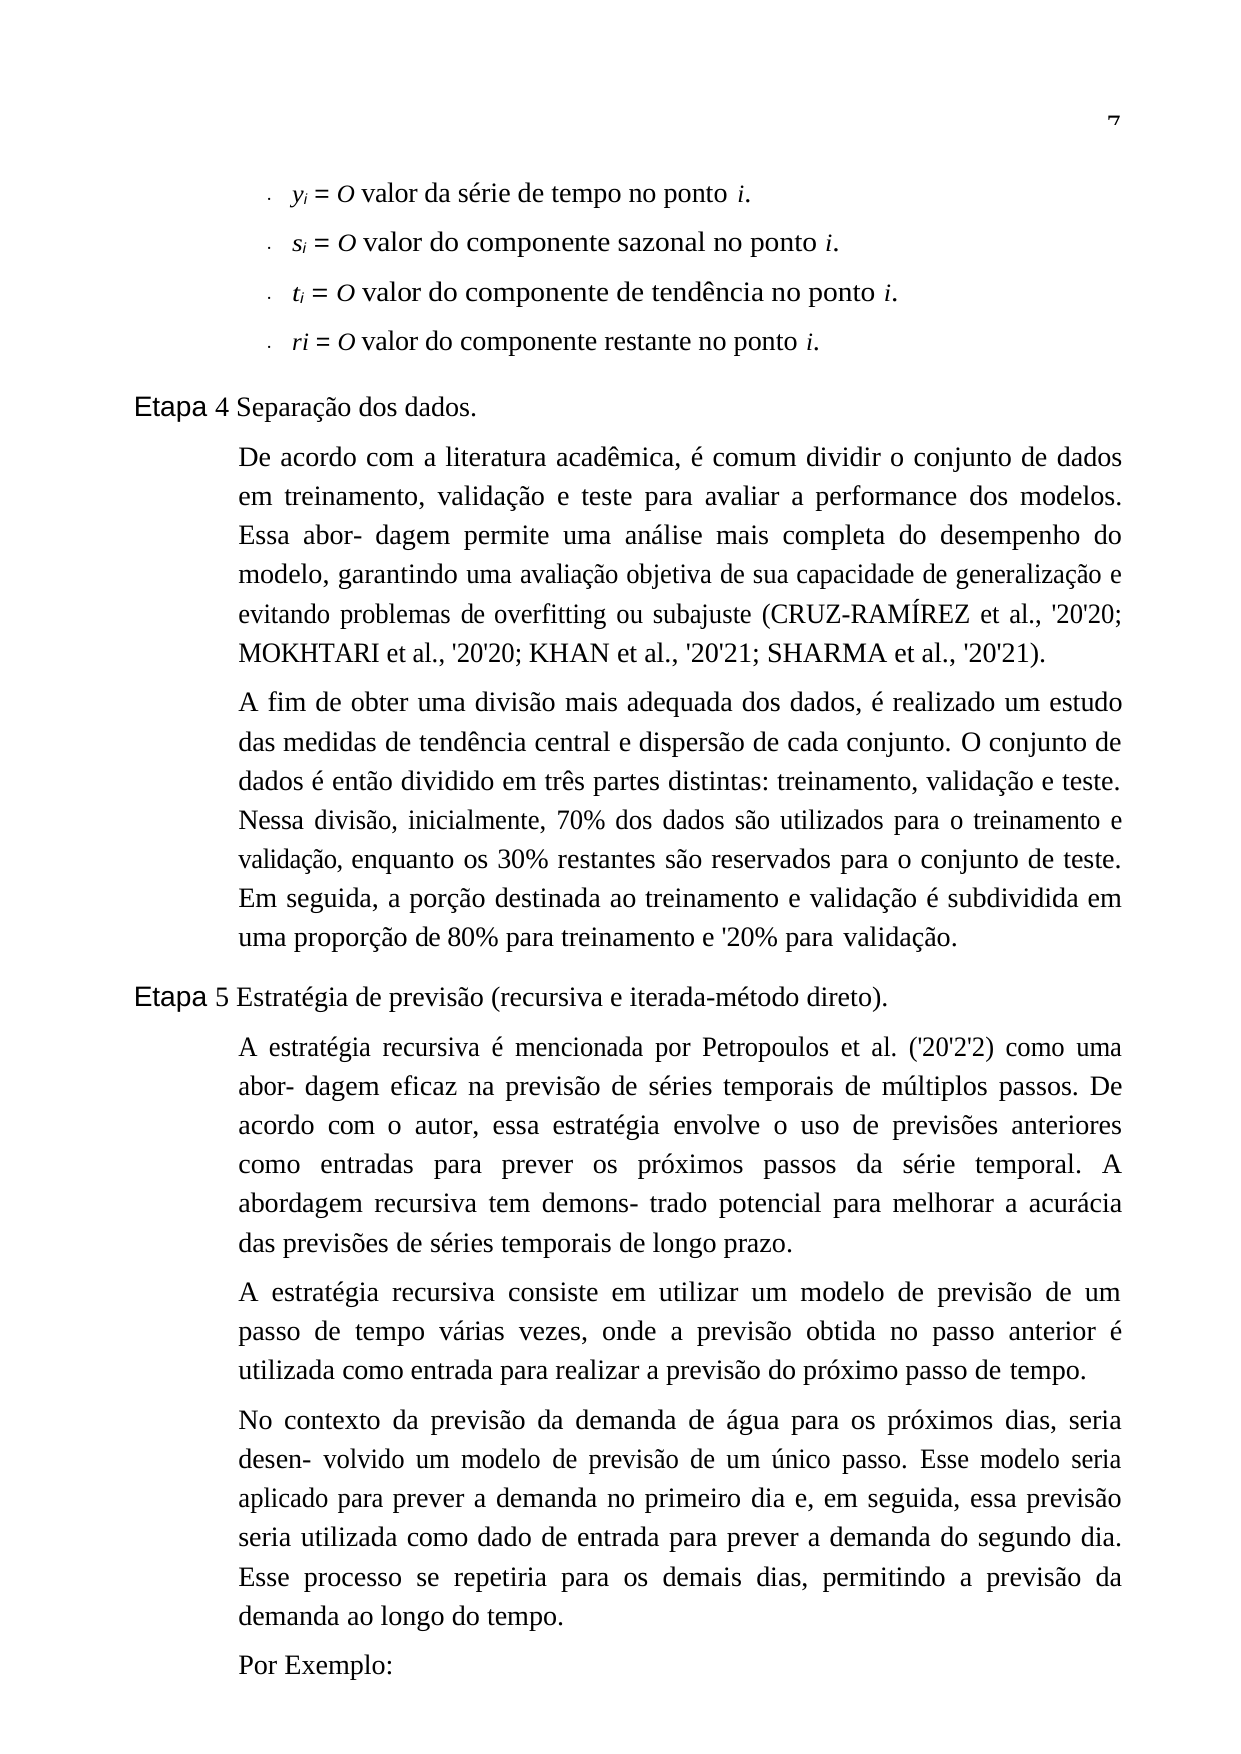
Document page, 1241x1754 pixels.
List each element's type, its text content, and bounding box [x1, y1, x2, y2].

text Etapa 5 Estratégia de previsão (recursiva e iterada-método direto). [133, 980, 1240, 1013]
list yi = O valor da série de tempo no ponto i. [267, 176, 1240, 208]
text No contexto da previsão da demanda de água para os próximos dias, seria desen- volvido um modelo de previsão de um único passo. Esse modelo seria aplicado para prever a demanda no primeiro dia e, em seguida, essa previsão seria utilizada como dado de entrada para prever a demanda do segundo dia. Esse processo se repetiria para os demais dias, permitindo a previsão da demanda ao longo do tempo. [238, 1403, 1122, 1631]
text De acordo com a literatura acadêmica, é comum dividir o conjunto de dados em treinamento, validação e teste para avaliar a performance dos modelos. Essa abor- dagem permite uma análise mais completa do desempenho do modelo, garantindo uma avaliação objetiva de sua capacidade de generalização e evitando problemas de overfitting ou subajuste (CRUZ-RAMÍREZ et al., '20'20; MOKHTARI et al., '20'20; KHAN et al., '20'21; SHARMA et al., '20'21). [238, 440, 1122, 668]
text Etapa 4 Separação dos dados. [133, 390, 1240, 423]
text A estratégia recursiva é mencionada por Petropoulos et al. ('20'2'2) como uma abor- dagem eficaz na previsão de séries temporais de múltiplos passos. De acordo com o autor, essa estratégia envolve o uso de previsões anteriores como entradas para prever os próximos passos da série temporal. A abordagem recursiva tem demons- trado potencial para melhorar a acurácia das previsões de séries temporais de longo prazo. [238, 1030, 1122, 1258]
list si = O valor do componente sazonal no ponto i. [267, 225, 1240, 258]
list ti = O valor do componente de tendência no ponto i. [267, 275, 1240, 307]
list ri = O valor do componente restante no ponto i. [267, 324, 1240, 357]
text A fim de obter uma divisão mais adequada dos dados, é realizado um estudo das medidas de tendência central e dispersão de cada conjunto. O conjunto de dados é então dividido em três partes distintas: treinamento, validação e teste. Nessa divisão, inicialmente, 70% dos dados são utilizados para o treinamento e validação, enquanto os 30% restantes são reservados para o conjunto de teste. Em seguida, a porção destinada ao treinamento e validação é subdividida em uma proporção de 80% para treinamento e '20% para validação. [238, 685, 1122, 953]
text A estratégia recursiva consiste em utilizar um modelo de previsão de um passo de tempo várias vezes, onde a previsão obtida no passo anterior é utilizada como entrada para realizar a previsão do próximo passo de tempo. [238, 1275, 1122, 1386]
text Por Exemplo: [238, 1648, 1240, 1681]
